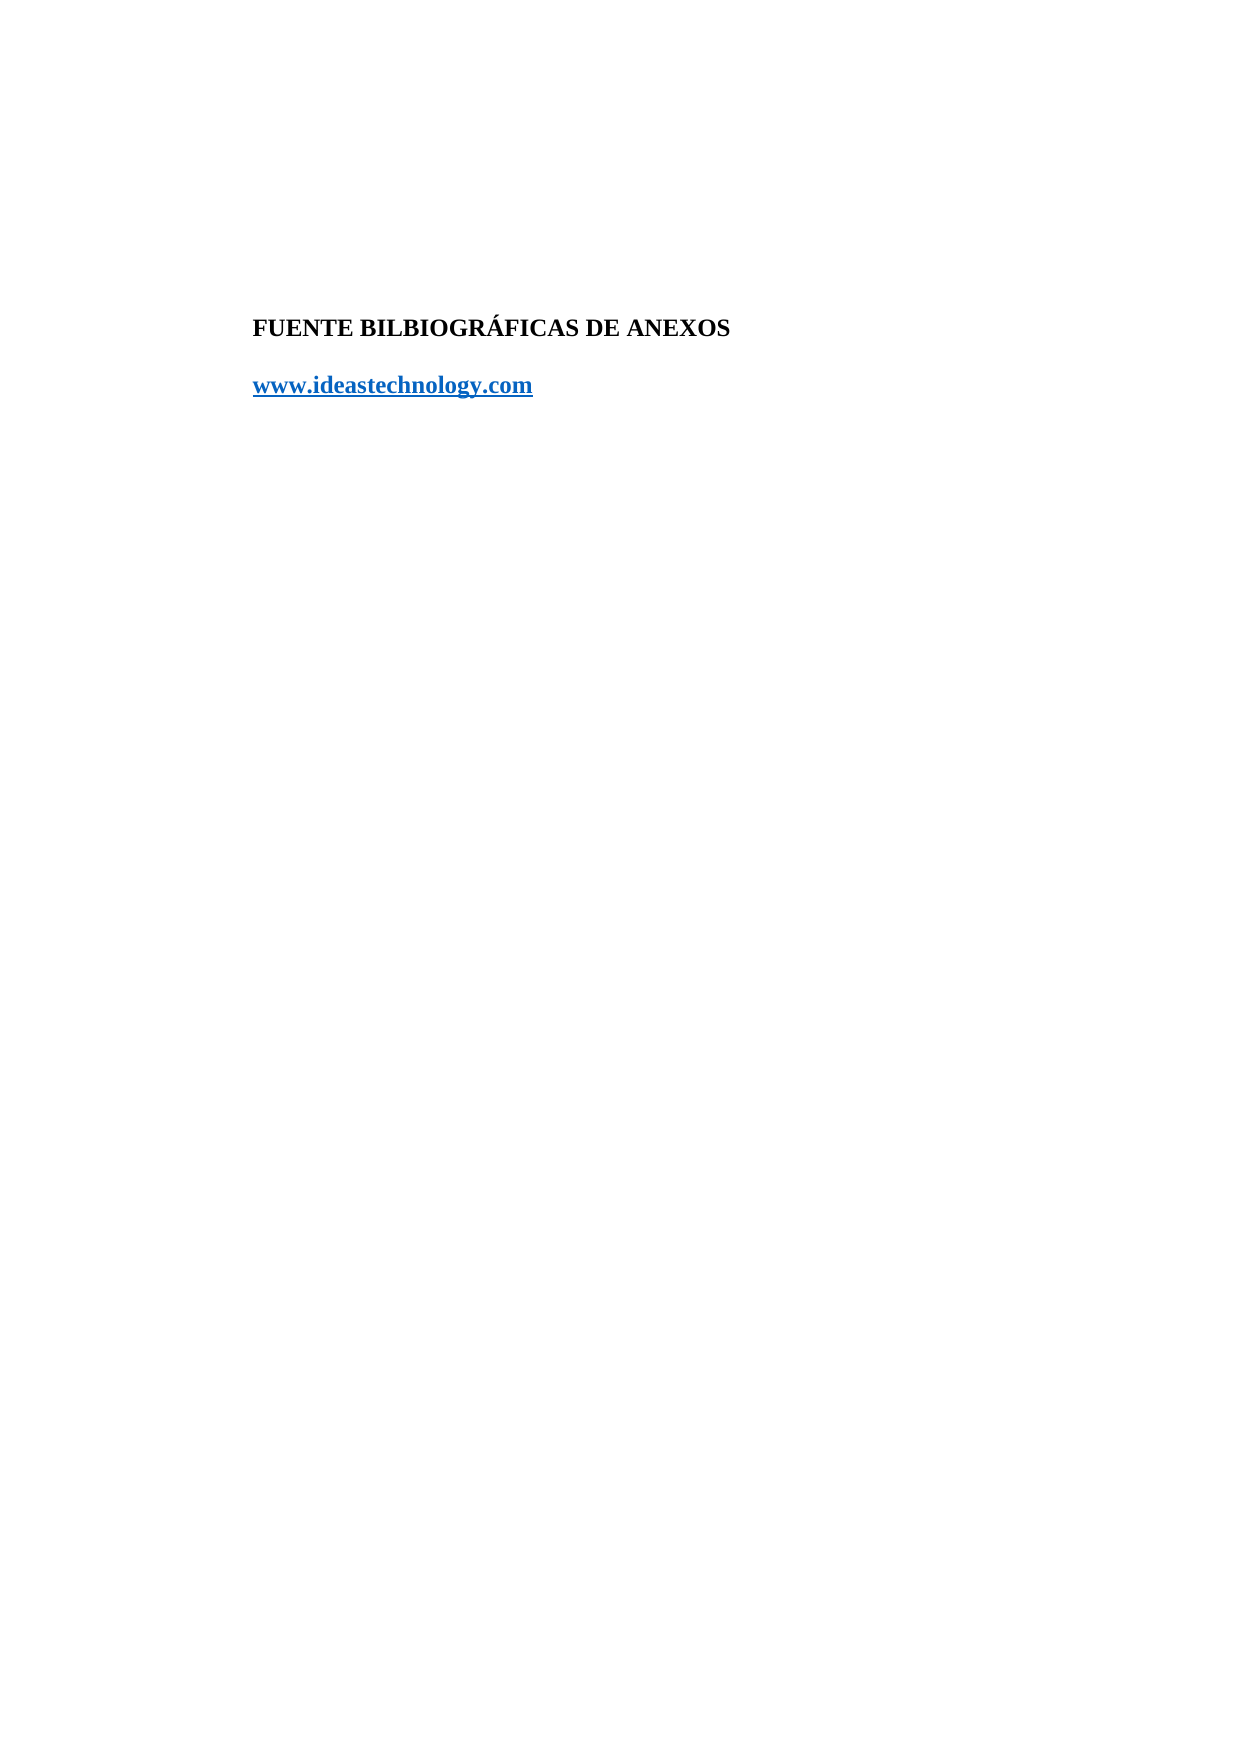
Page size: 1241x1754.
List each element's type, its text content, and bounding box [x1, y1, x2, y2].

list www.ideastechnology.com [252, 370, 1063, 399]
list FUENTE BILBIOGRÁFICAS DE ANEXOS [252, 313, 1063, 341]
